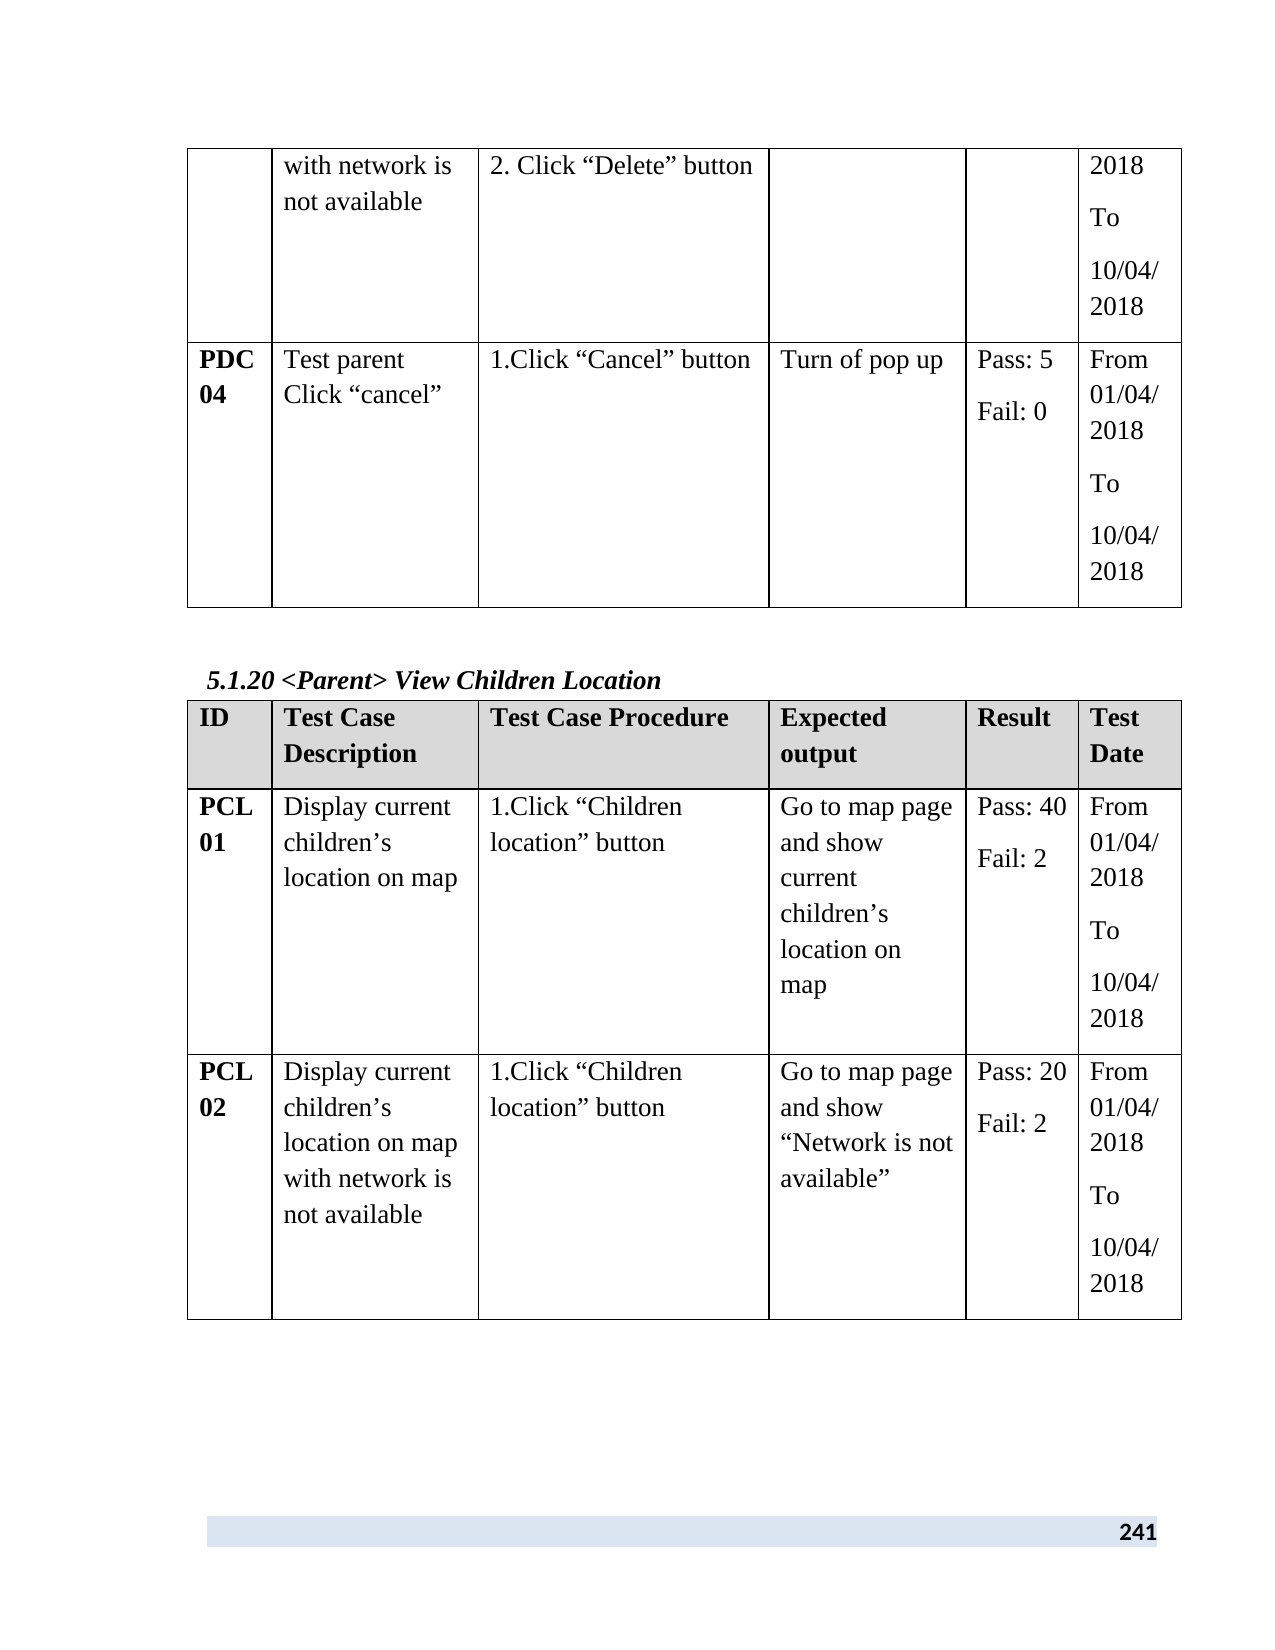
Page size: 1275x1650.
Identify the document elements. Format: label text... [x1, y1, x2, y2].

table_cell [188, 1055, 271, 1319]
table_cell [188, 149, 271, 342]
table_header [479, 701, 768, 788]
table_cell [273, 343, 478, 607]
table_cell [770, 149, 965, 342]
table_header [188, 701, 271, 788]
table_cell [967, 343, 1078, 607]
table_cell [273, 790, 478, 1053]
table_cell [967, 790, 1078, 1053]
subtitle 5.1.20 <Parent> View Children Location [207, 664, 1157, 695]
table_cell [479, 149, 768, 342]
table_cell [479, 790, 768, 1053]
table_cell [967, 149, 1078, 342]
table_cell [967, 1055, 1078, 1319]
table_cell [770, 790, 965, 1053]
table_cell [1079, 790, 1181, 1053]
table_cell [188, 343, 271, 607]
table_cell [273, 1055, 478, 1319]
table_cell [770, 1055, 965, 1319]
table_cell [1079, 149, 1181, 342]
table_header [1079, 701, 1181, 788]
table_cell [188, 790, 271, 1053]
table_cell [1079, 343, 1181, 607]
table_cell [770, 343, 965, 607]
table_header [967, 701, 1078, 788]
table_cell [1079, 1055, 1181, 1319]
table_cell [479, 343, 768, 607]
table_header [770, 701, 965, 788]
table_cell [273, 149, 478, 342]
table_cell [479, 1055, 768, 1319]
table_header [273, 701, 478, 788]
